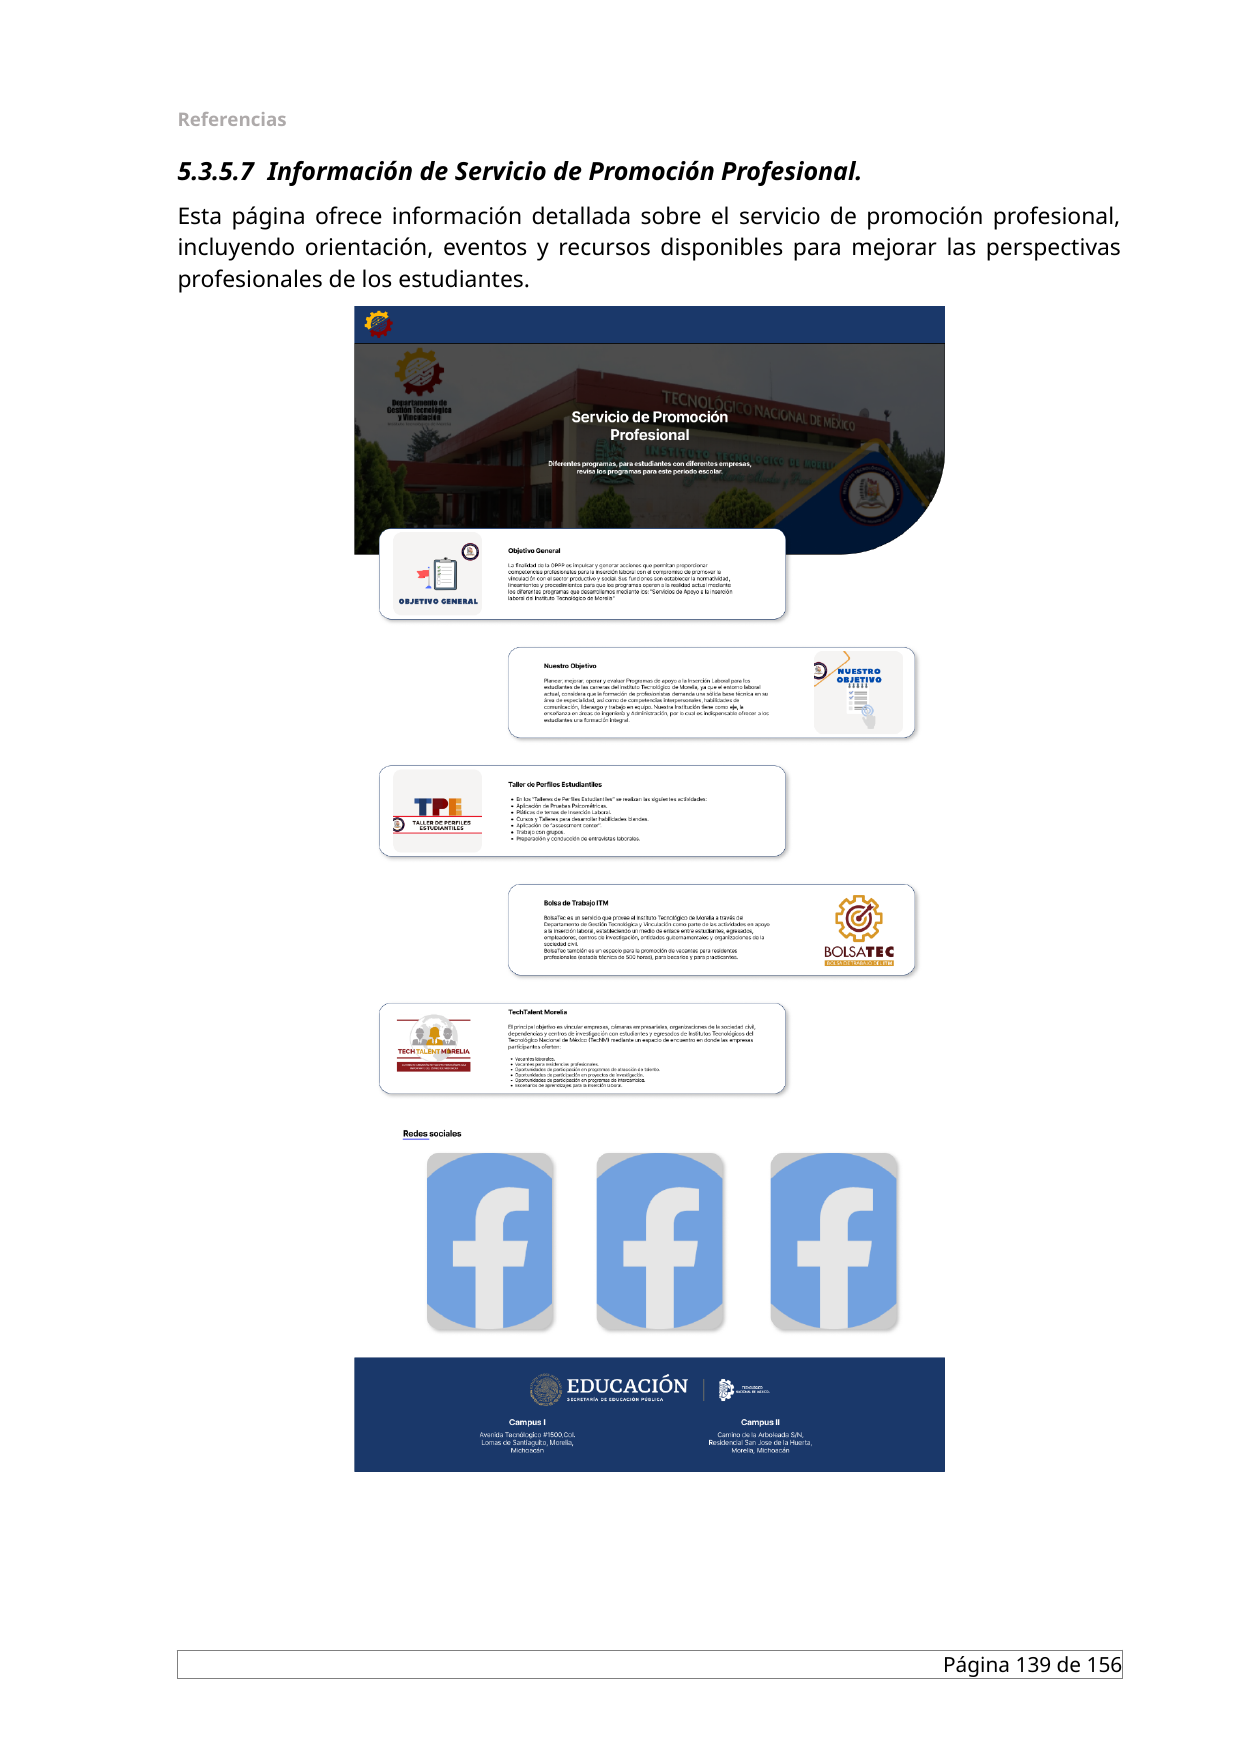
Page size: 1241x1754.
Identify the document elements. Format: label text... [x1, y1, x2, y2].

subtitle Información de Servicio de Promoción Profesional. [177, 153, 1122, 188]
text Esta página ofrece información detallada sobre el servicio de promoción profesional, incluyendo orientación, eventos y recursos disponibles para mejorar las perspectivas profesionales de los estudiantes. [177, 200, 1122, 294]
picture [354, 306, 945, 1472]
